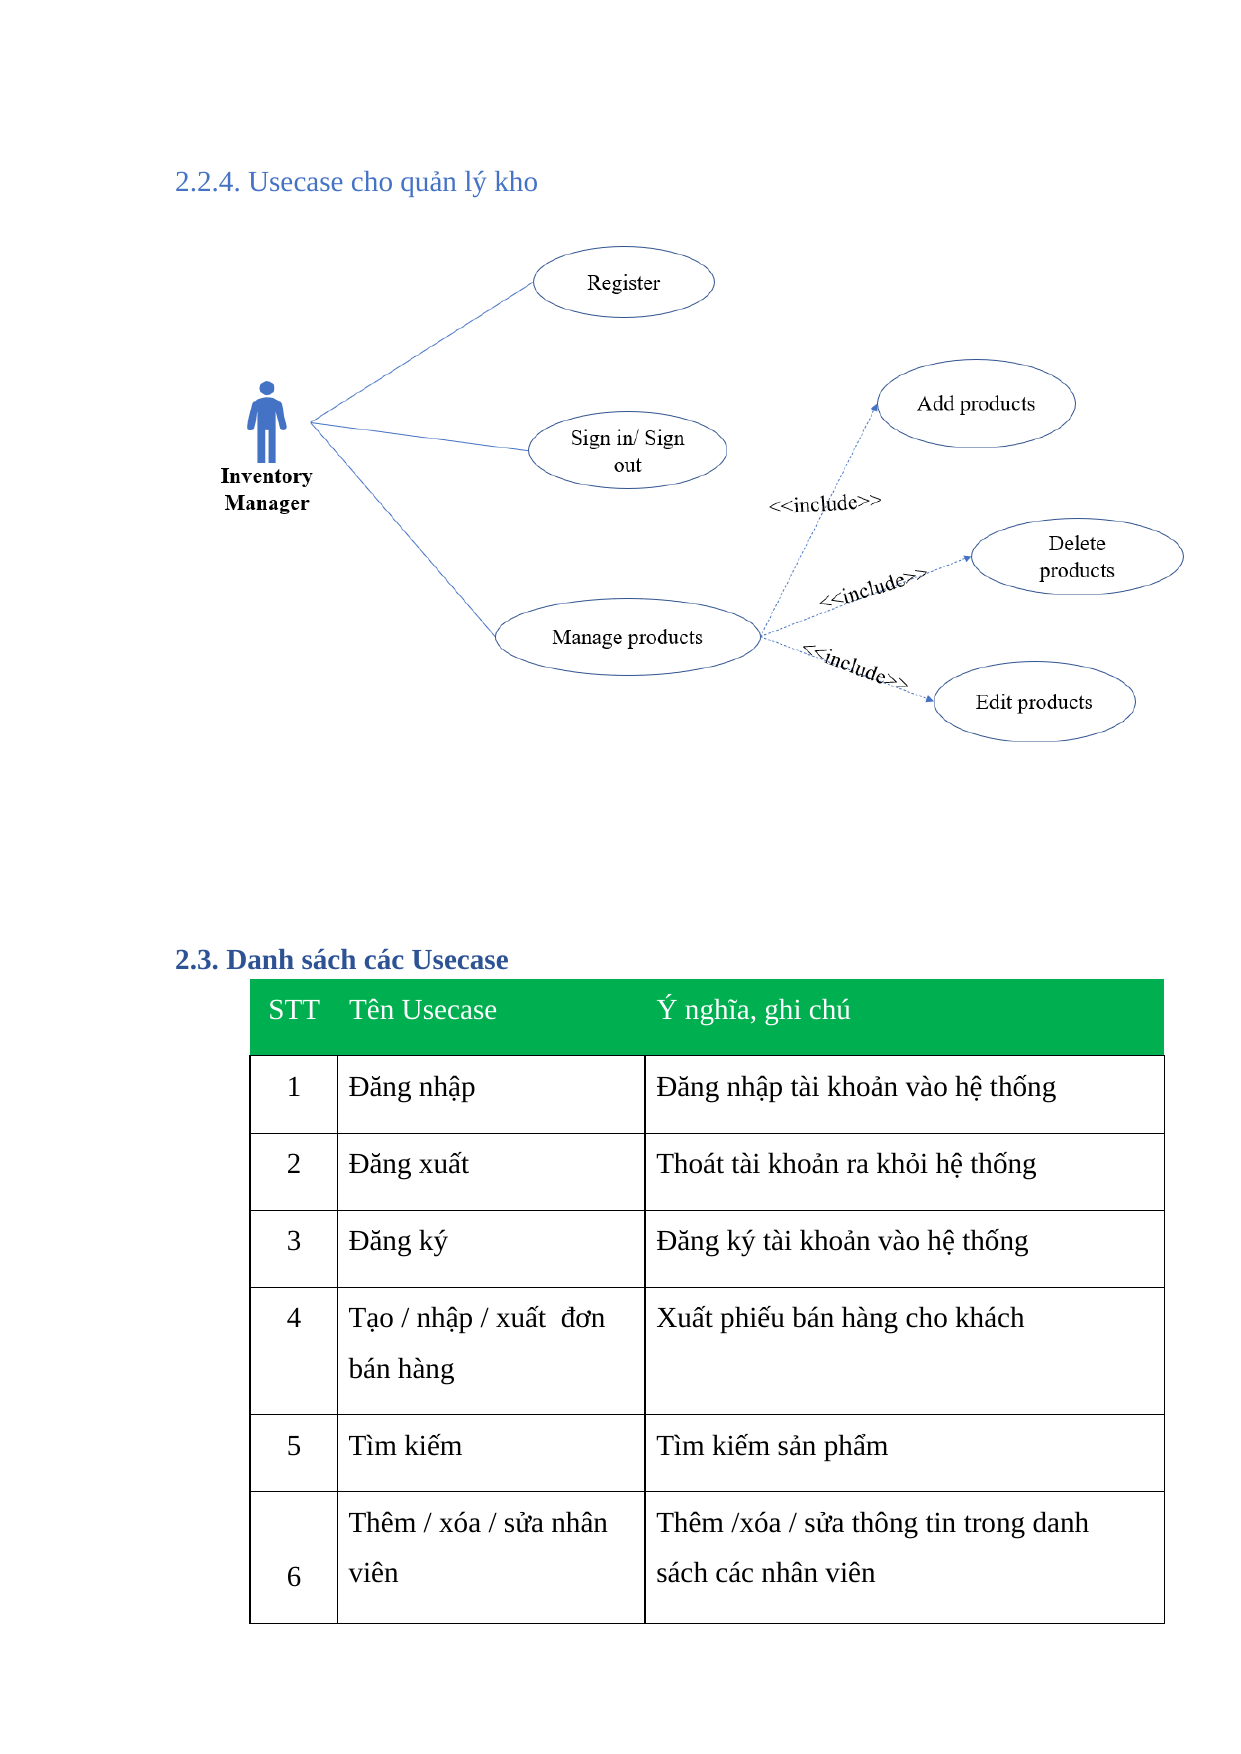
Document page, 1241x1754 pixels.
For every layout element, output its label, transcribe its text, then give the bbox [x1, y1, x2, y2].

table_cell Xuất phiếu bán hàng cho khách [646, 1288, 1164, 1414]
table_cell Đăng xuất [338, 1134, 644, 1209]
table_cell 6 [251, 1492, 337, 1622]
table_cell Tạo / nhập / xuất đơn bán hàng [338, 1288, 644, 1414]
table_cell Tìm kiếm sản phẩm [646, 1415, 1164, 1491]
subtitle 2.3. Danh sách các Usecase [175, 942, 1176, 976]
subtitle 2.2.4. Usecase cho quản lý kho [175, 164, 1176, 198]
table_header Ý nghĩa, ghi chú [645, 979, 1164, 1055]
picture [175, 210, 1233, 778]
table_cell Đăng nhập [338, 1056, 644, 1132]
table_cell 3 [251, 1211, 337, 1287]
table_header STT [250, 979, 337, 1055]
table_cell Thoát tài khoản ra khỏi hệ thống [646, 1134, 1164, 1209]
table_cell 5 [251, 1415, 337, 1491]
table_cell 2 [251, 1134, 337, 1209]
table_cell Đăng ký tài khoản vào hệ thống [646, 1211, 1164, 1287]
table_cell Tìm kiếm [338, 1415, 644, 1491]
table_cell Thêm / xóa / sửa nhân viên [338, 1492, 644, 1622]
table_cell Đăng nhập tài khoản vào hệ thống [646, 1056, 1164, 1132]
table_cell Thêm /xóa / sửa thông tin trong danh sách các nhân viên [646, 1492, 1164, 1622]
table_cell 4 [251, 1288, 337, 1414]
table_header Tên Usecase [337, 979, 645, 1055]
table_cell 1 [251, 1056, 337, 1132]
table_cell Đăng ký [338, 1211, 644, 1287]
